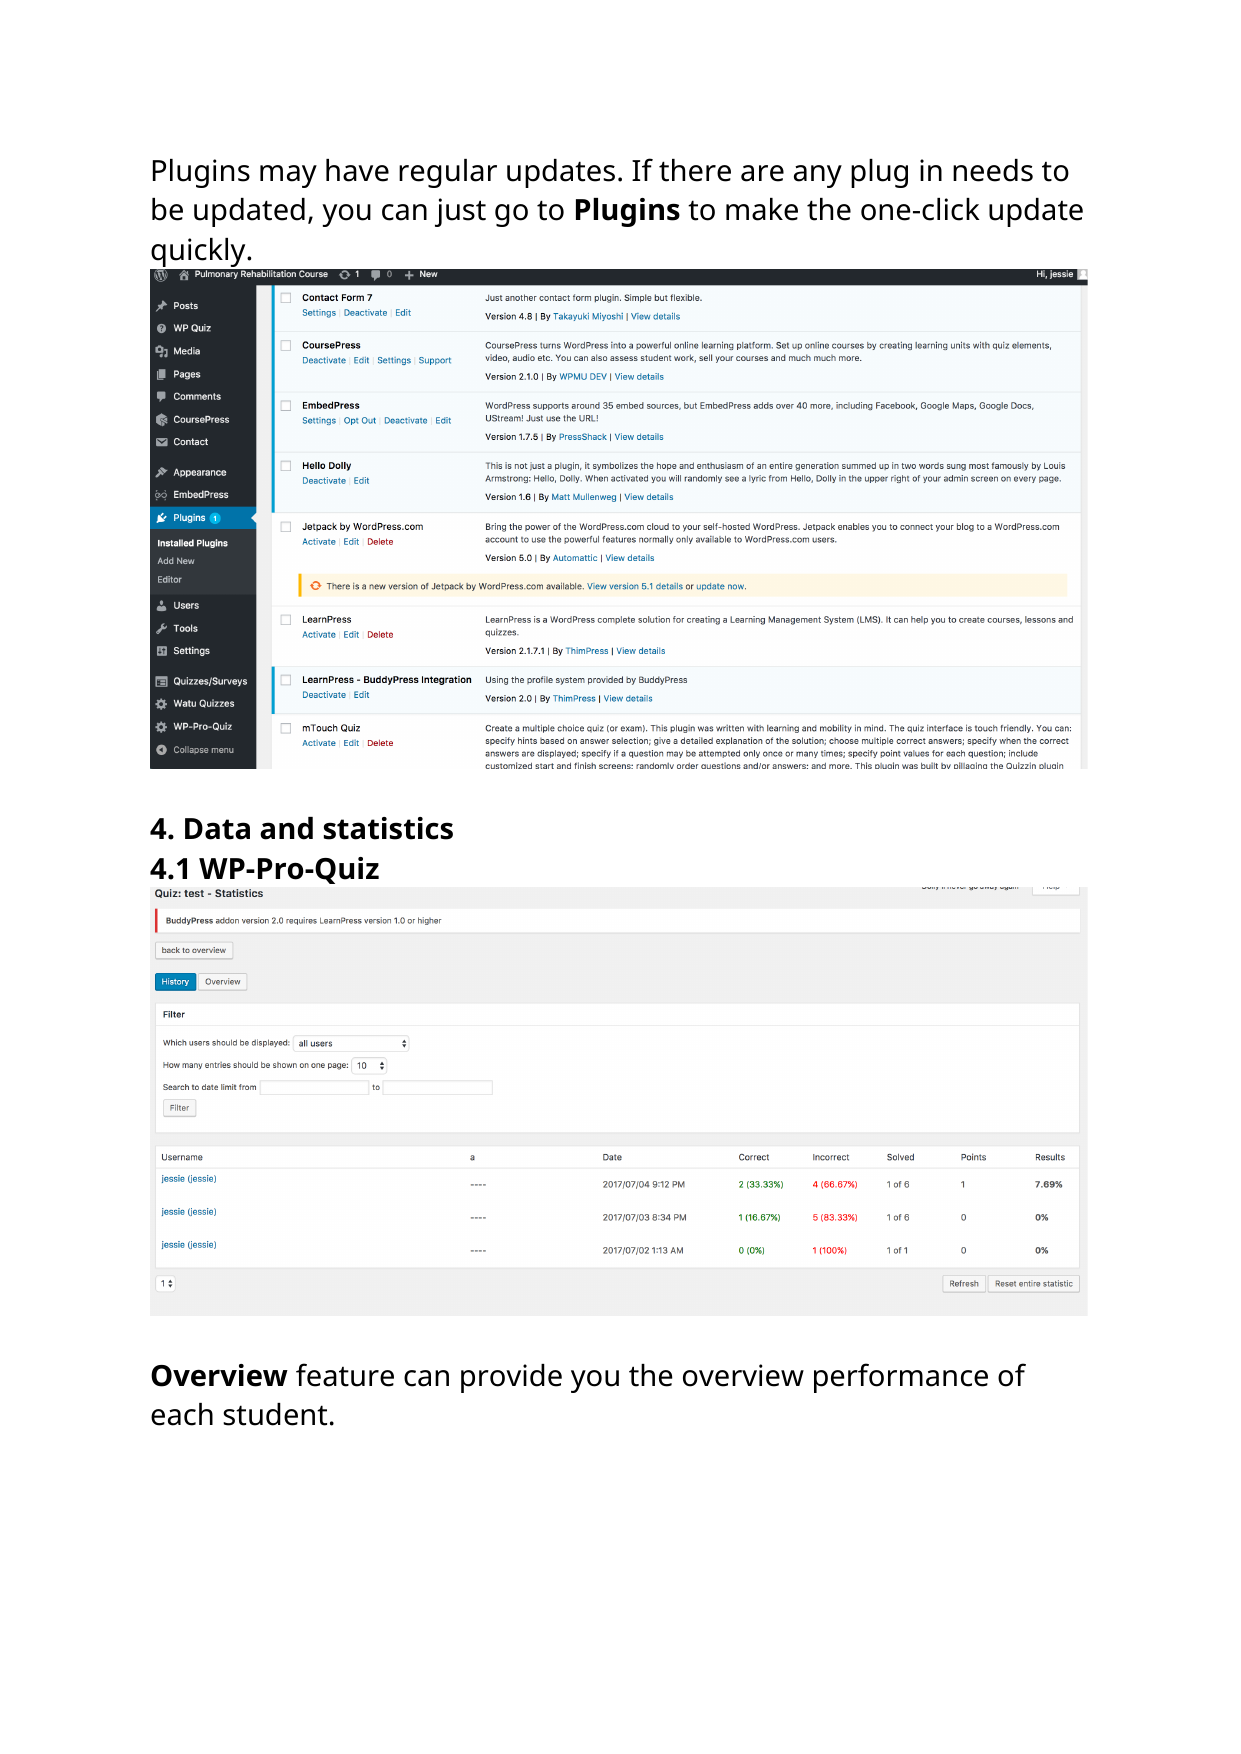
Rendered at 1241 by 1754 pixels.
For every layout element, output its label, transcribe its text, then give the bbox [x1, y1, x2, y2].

picture [150, 887, 1088, 1316]
picture [189, 516, 204, 522]
text Plugins may have regular updates. If there are any plug in needs to be updated, you can just go to Plugins to make the one-click update quickly. [150, 150, 1090, 269]
text 4.1 WP-Pro-Quiz [150, 848, 1090, 888]
picture [150, 269, 1088, 769]
text 4. Data and statistics [150, 808, 1090, 848]
text Overview feature can provide you the overview performance of each student. [150, 1355, 1090, 1434]
